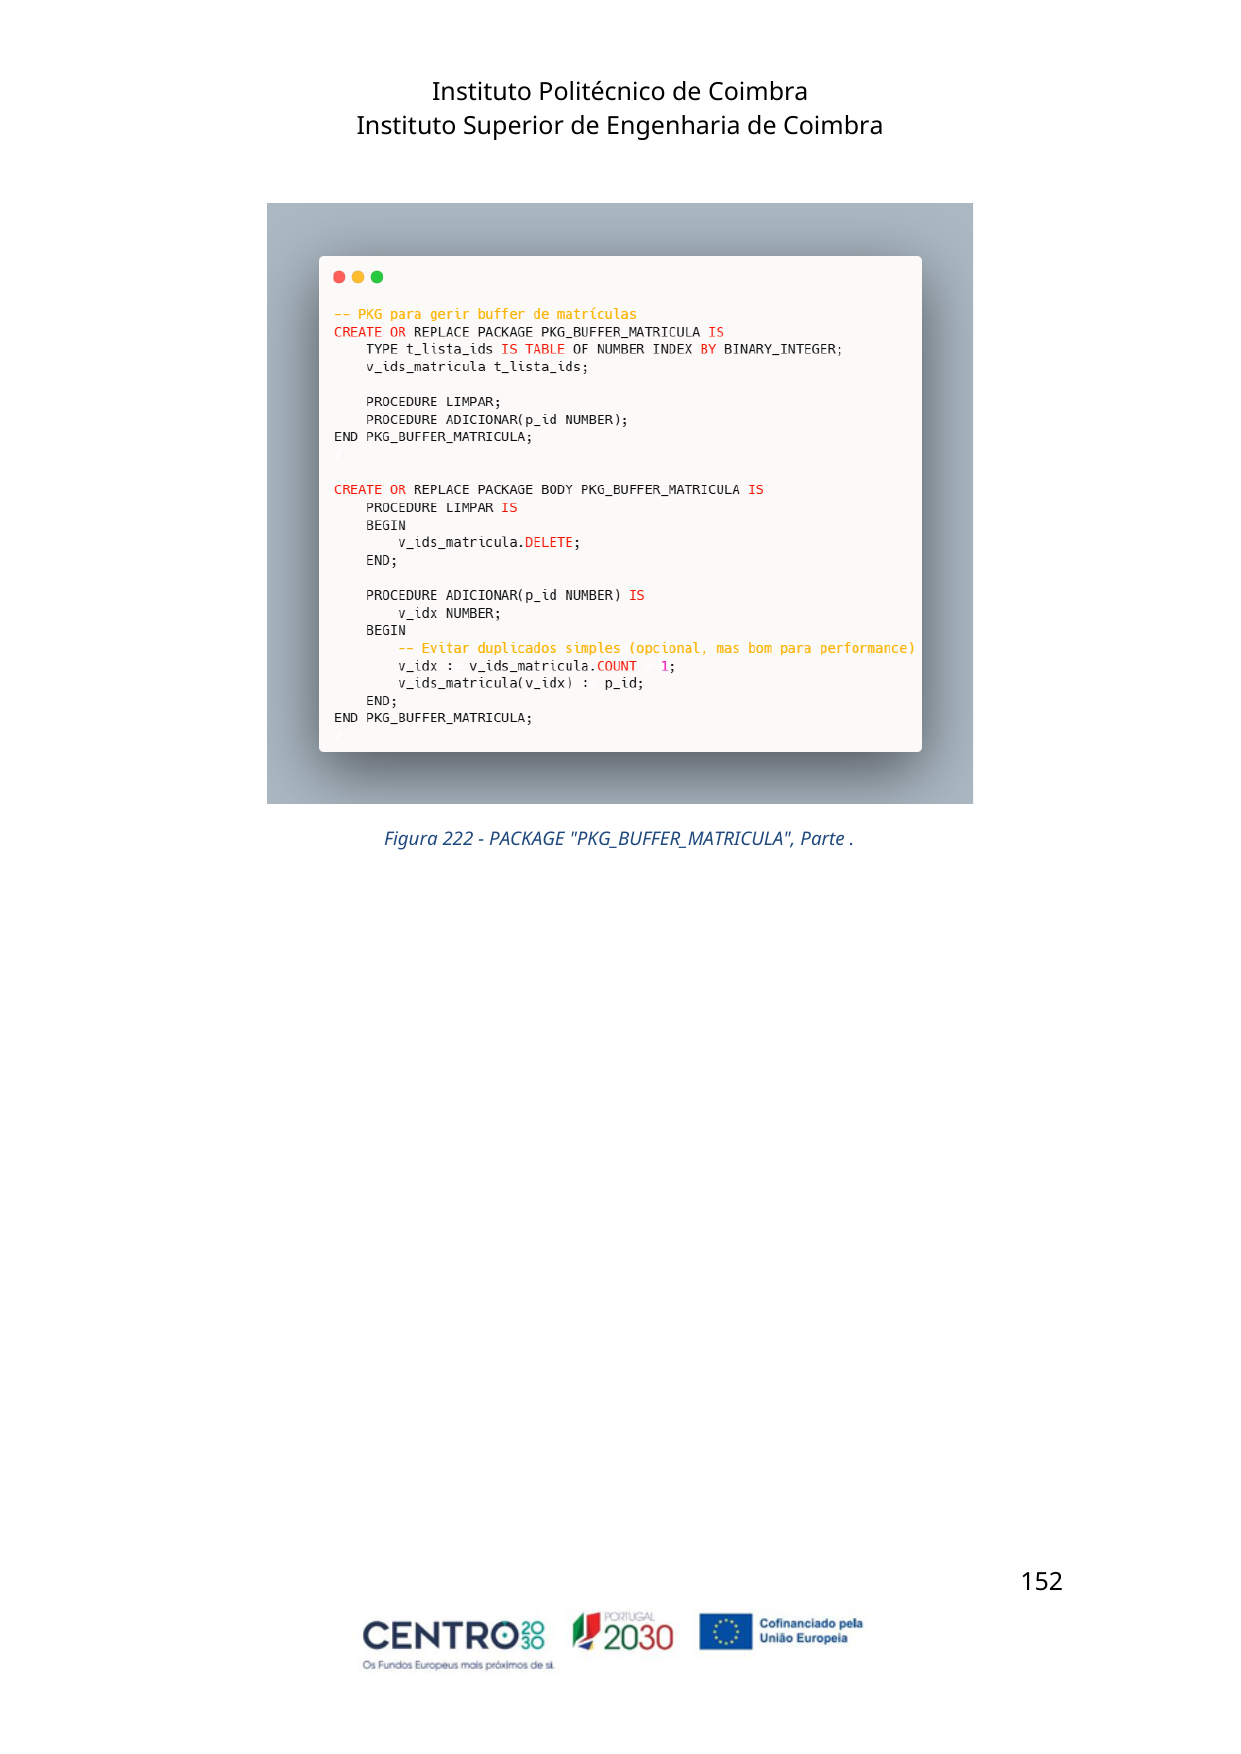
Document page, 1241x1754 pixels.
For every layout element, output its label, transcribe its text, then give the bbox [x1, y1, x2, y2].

picture [267, 203, 974, 804]
picture [349, 1597, 891, 1681]
